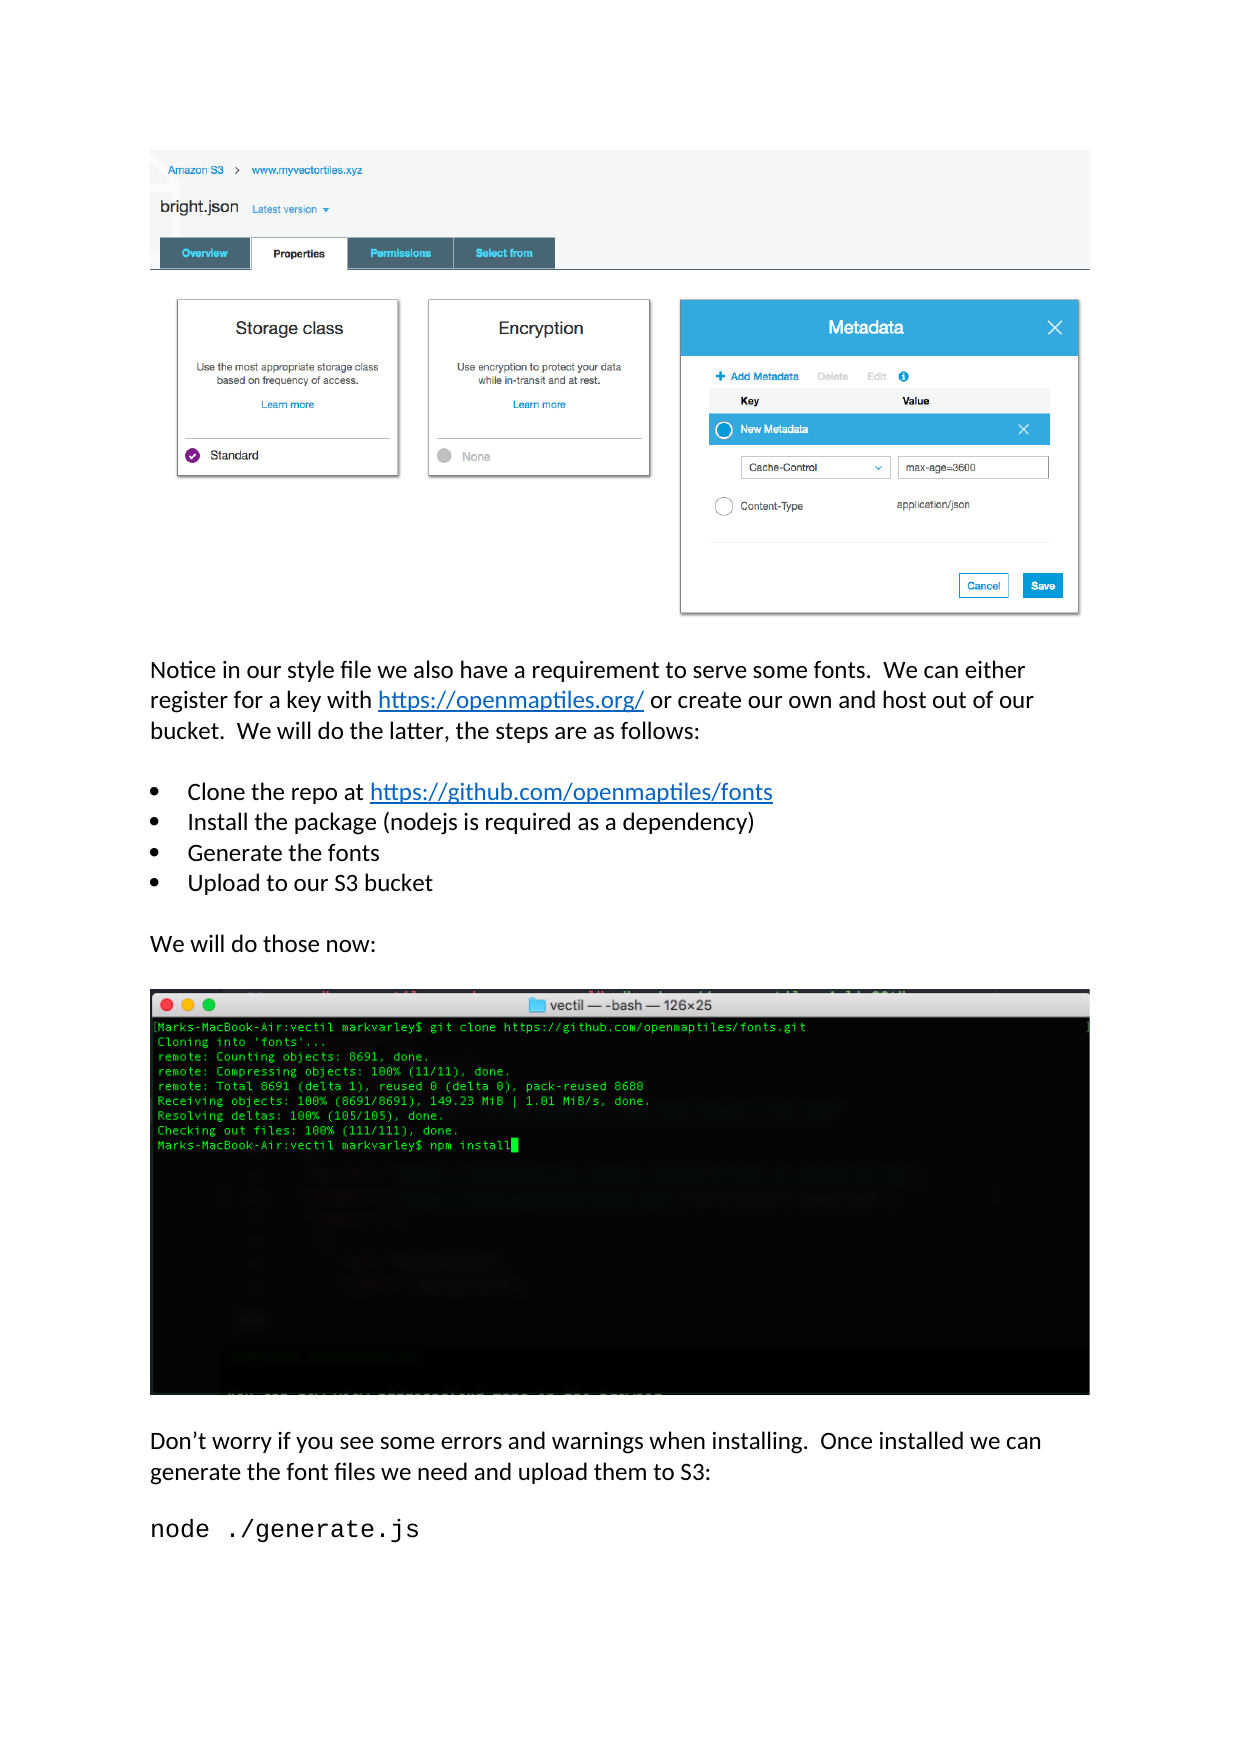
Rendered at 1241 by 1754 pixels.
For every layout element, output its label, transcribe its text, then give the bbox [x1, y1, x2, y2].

picture [150, 150, 1090, 624]
text We will do those now: [150, 929, 1090, 959]
list Install the package (nodejs is required as a dependency) [150, 807, 1090, 837]
list Clone the repo at https://github.com/openmaptiles/fonts [150, 776, 1090, 807]
text Don’t worry if you see some errors and warnings when installing. Once installed we can generate the font files we need and upload them to S3: [150, 1425, 1090, 1486]
picture [150, 989, 1090, 1395]
text Notice in our style file we also have a requirement to serve some fonts. We can either register for a key with https://openmaptiles.org/ or create our own and host out of our bucket. We will do the latter, the steps are as follows: [150, 654, 1090, 746]
list Generate the fonts [150, 837, 1090, 868]
list Upload to our S3 bucket [150, 868, 1090, 898]
text node ./generate.js [150, 1517, 1090, 1545]
